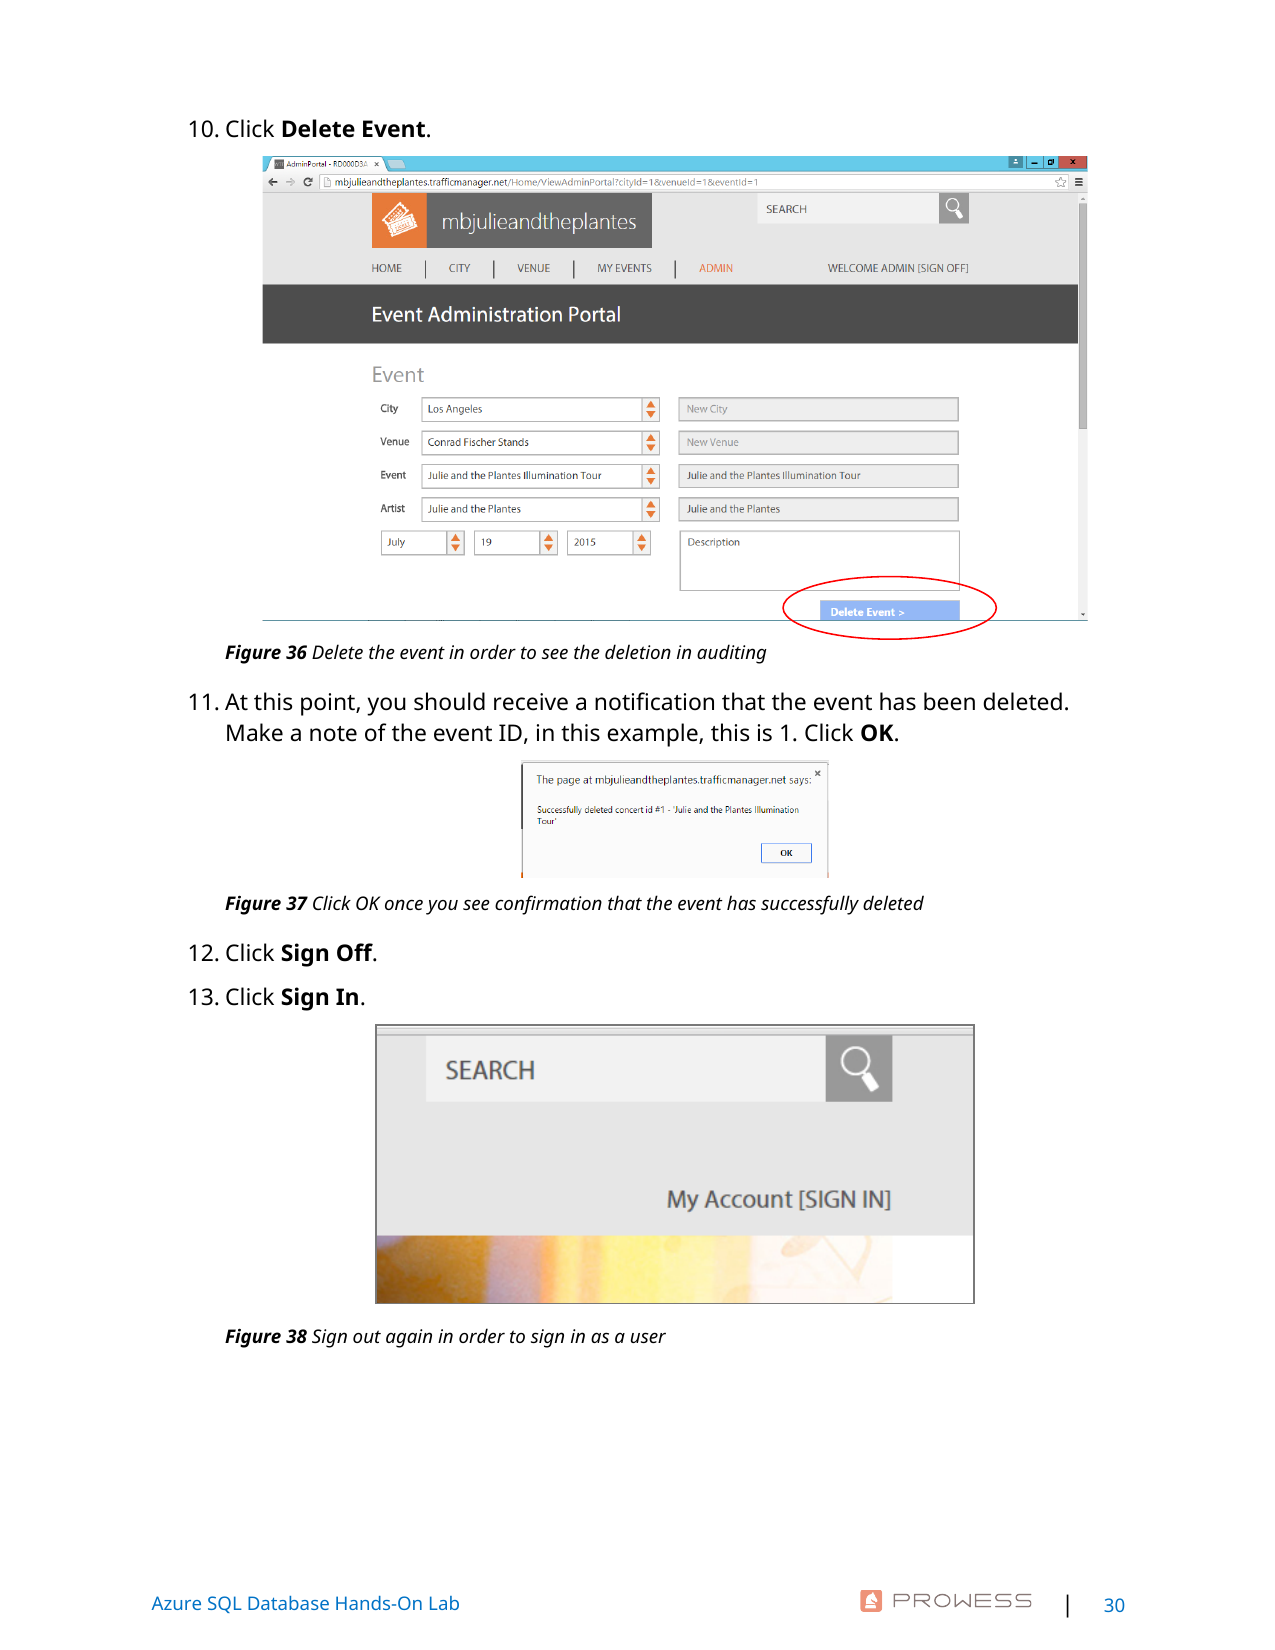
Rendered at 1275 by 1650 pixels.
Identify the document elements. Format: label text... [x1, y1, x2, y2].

text Click Sign In. [187, 981, 1125, 1012]
text Click Sign Off. [187, 937, 1125, 968]
text Click Delete Event. [187, 112, 1125, 144]
picture [785, 578, 995, 621]
text Figure 37 Click OK once you see confirmation that the event has successfully deleted [225, 891, 1125, 916]
text At this point, you should receive a notification that the event has been deleted. Make a note of the event ID, in this example, this is 1. Click OK. [187, 686, 1125, 748]
picture [262, 156, 1088, 621]
text Figure 38 Sign out again in order to sign in as a user [225, 1323, 1125, 1349]
picture [377, 1026, 973, 1303]
text Figure 36 Delete the event in order to see the deletion in auditing [225, 639, 1125, 665]
picture [521, 760, 829, 878]
picture [860, 1590, 1032, 1612]
